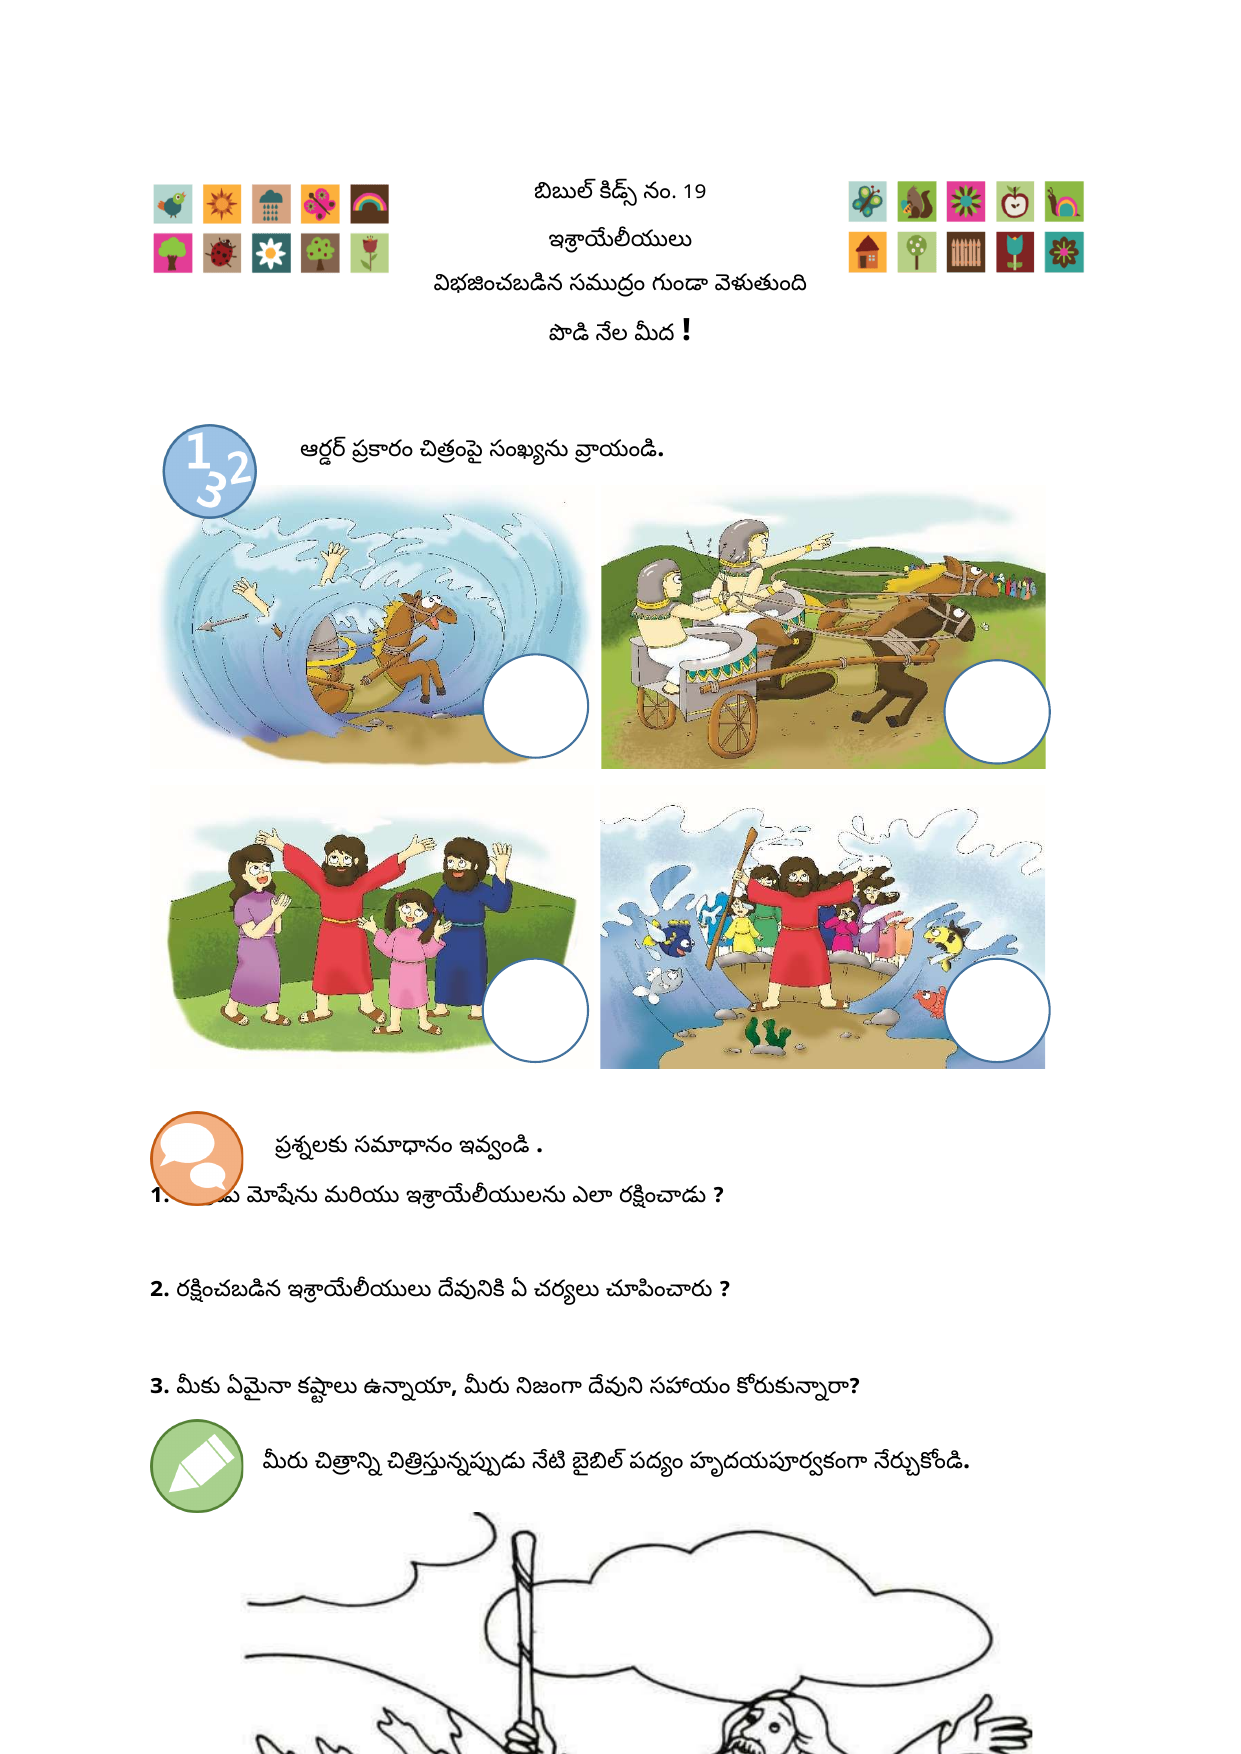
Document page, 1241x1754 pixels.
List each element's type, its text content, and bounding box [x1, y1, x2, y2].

text విభజించబడిన సముద్రం గుండా వెళుతుంది [150, 268, 1090, 295]
text మీరు చిత్రాన్ని చిత్రిస్తున్నప్పుడు నేటి బైబిల్ పద్యం హృదయపూర్వకంగా నేర్చుకోండి. [244, 1447, 1090, 1481]
picture [601, 485, 1046, 769]
text 1. దేవుడు మోషేను మరియు ఇశ్రాయేలీయులను ఎలా రక్షించాడు ? [150, 1181, 1090, 1214]
picture [150, 1111, 244, 1206]
picture [150, 406, 596, 769]
picture [843, 179, 1085, 277]
text ఆర్డర్ ప్రకారం చిత్రంపై సంఖ్యను వ్రాయండి. [288, 435, 1090, 469]
picture [150, 183, 396, 277]
text 3. మీకు ఏమైనా కష్టాలు ఉన్నాయా, మీరు నిజంగా దేవుని సహాయం కోరుకున్నారా? [150, 1372, 1090, 1405]
text పొడి నేల మీద ! [150, 311, 1090, 357]
text ప్రశ్నలకు సమాధానం ఇవ్వండి . [244, 1131, 1090, 1164]
picture [150, 1419, 1033, 1754]
text ఇశ్రాయేలీయులు [396, 225, 843, 252]
picture [150, 785, 595, 1069]
picture [600, 785, 1046, 1069]
text 2. రక్షించబడిన ఇశ్రాయేలీయులు దేవునికి ఏ చర్యలు చూపించారు ? [150, 1275, 1090, 1308]
text బిబుల్ కిడ్స్ నం. 19 [150, 177, 1090, 209]
